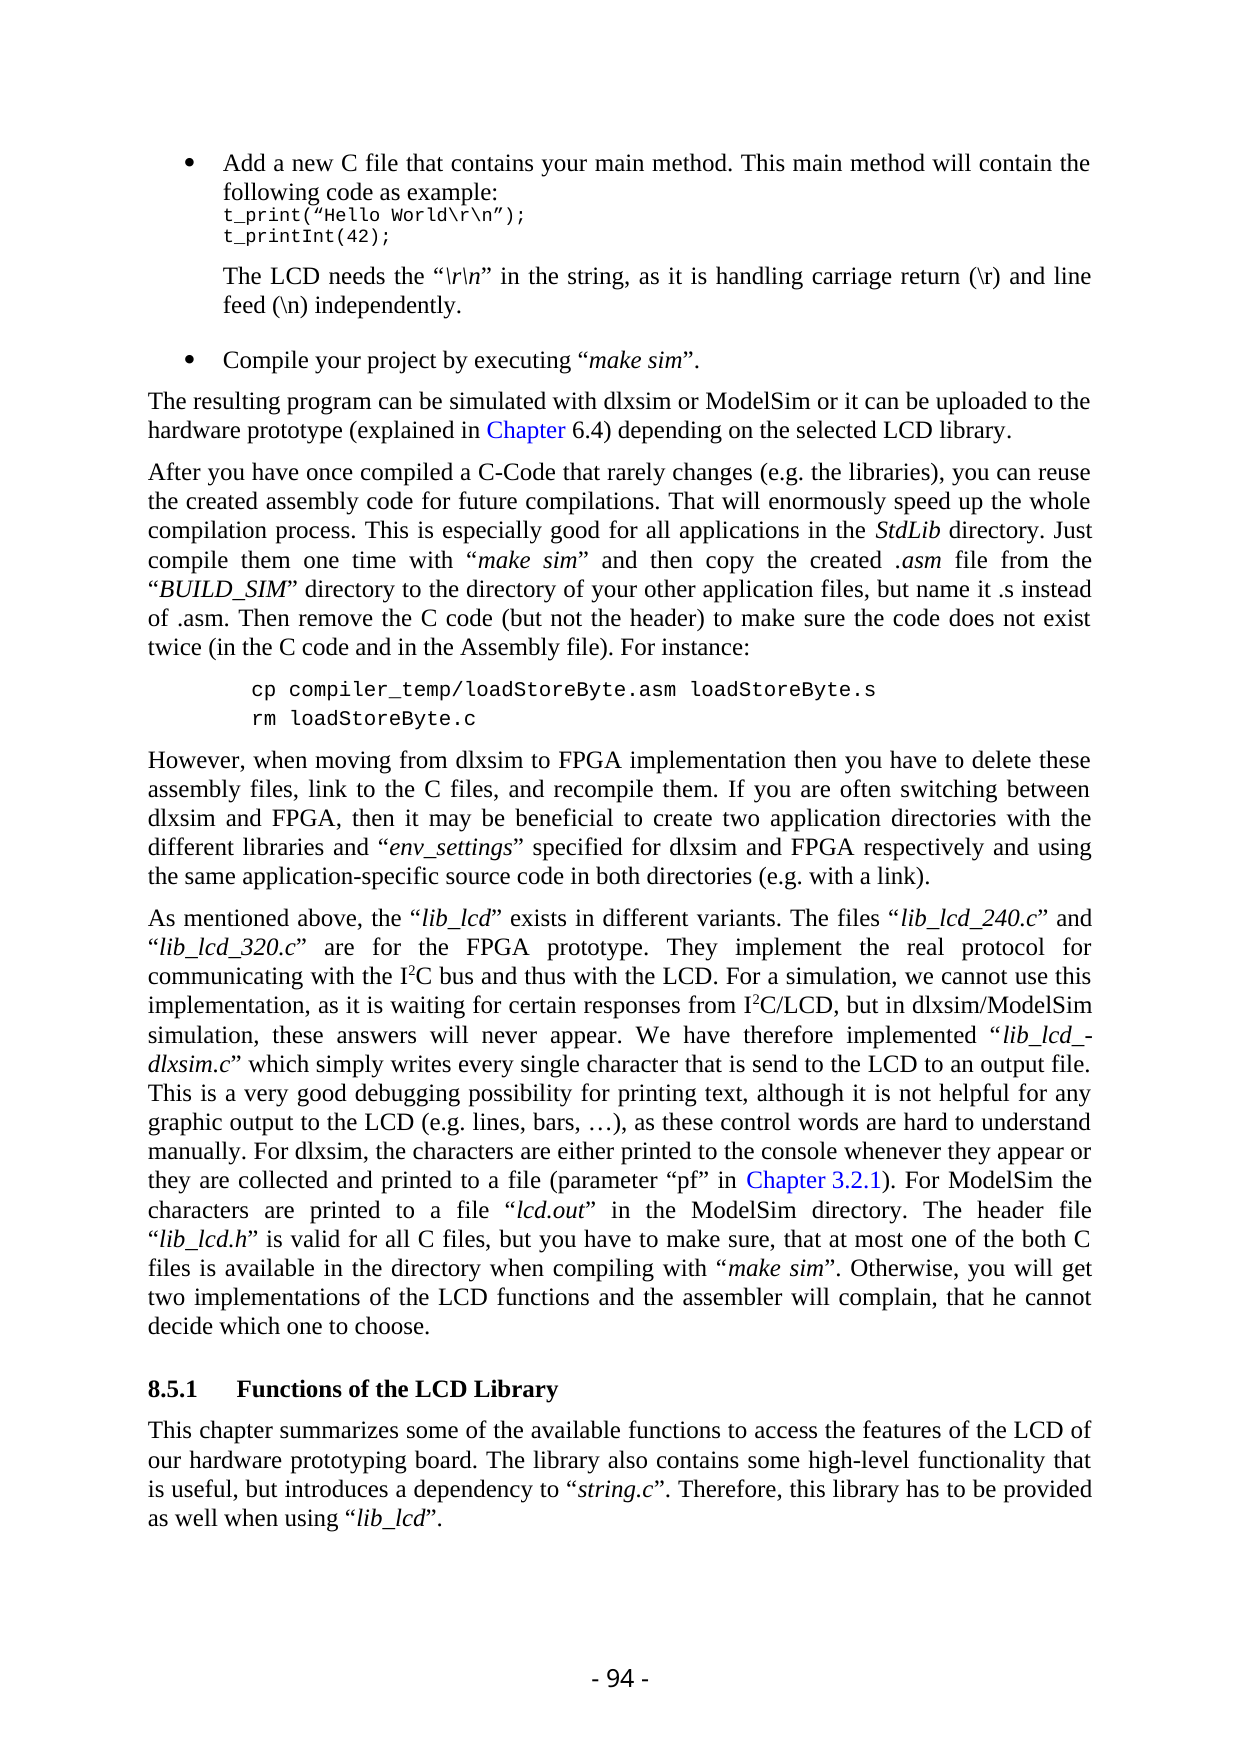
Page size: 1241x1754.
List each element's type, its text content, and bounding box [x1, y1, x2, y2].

text cp compiler_temp/loadStoreByte.asm loadStoreByte.s [251, 673, 1092, 703]
text t_printInt(42); [223, 227, 1092, 248]
text The LCD needs the “\r\n” in the string, as it is handling carriage return (\r) and line feed (\n) independently. [223, 261, 1092, 319]
text t_print(“Hello World\r\n”); [223, 206, 1092, 227]
subtitle Functions of the LCD Library [148, 1365, 1092, 1403]
text This chapter summarizes some of the available functions to access the features of the LCD of our hardware prototyping board. The library also contains some high-level functionality that is useful, but introduces a dependency to “string.c”. Therefore, this library has to be provided as well when using “lib_lcd”. [148, 1415, 1092, 1532]
list Compile your project by executing “make sim”. [185, 344, 1092, 373]
text The resulting program can be simulated with dlxsim or ModelSim or it can be uploaded to the hardware prototype (explained in Chapter ‎6.4) depending on the selected LCD library. [148, 386, 1092, 444]
text As mentioned above, the “lib_lcd” exists in different variants. The files “lib_lcd_240.c” and “lib_lcd_320.c” are for the FPGA prototype. They implement the real protocol for communicating with the I2C bus and thus with the LCD. For a simulation, we cannot use this implementation, as it is waiting for certain responses from I2C/LCD, but in dlxsim/ModelSim simulation, these answers will never appear. We have therefore implemented “lib_lcd_dlxsim.c” which simply writes every single character that is send to the LCD to an output file. This is a very good debugging possibility for printing text, although it is not helpful for any graphic output to the LCD (e.g. lines, bars, …), as these control words are hard to understand manually. For dlxsim, the characters are either printed to the console whenever they appear or they are collected and printed to a file (parameter “pf” in Chapter ‎3.2.1). For ModelSim the characters are printed to a file “lcd.out” in the ModelSim directory. The header file “lib_lcd.h” is valid for all C files, but you have to make sure, that at most one of the both C files is available in the directory when compiling with “make sim”. Otherwise, you will get two implementations of the LCD functions and the assembler will complain, that he cannot decide which one to choose. [148, 903, 1092, 1340]
text After you have once compiled a C-Code that rarely changes (e.g. the libraries), you can reuse the created assembly code for future compilations. That will enormously speed up the whole compilation process. This is especially good for all applications in the StdLib directory. Just compile them one time with “make sim” and then copy the created .asm file from the “BUILD_SIM” directory to the directory of your other application files, but name it .s instead of .asm. Then remove the C code (but not the header) to make sure the code does not exist twice (in the C code and in the Assembly file). For instance: [148, 457, 1092, 661]
text However, when moving from dlxsim to FPGA implementation then you have to delete these assembly files, link to the C files, and recompile them. If you are often switching between dlxsim and FPGA, then it may be beneficial to create two application directories with the different libraries and “env_settings” specified for dlxsim and FPGA respectively and using the same application-specific source code in both directories (e.g. with a link). [148, 744, 1092, 890]
text rm loadStoreByte.c [251, 703, 1092, 732]
list Add a new C file that contains your main method. This main method will contain the following code as example: [185, 148, 1092, 206]
